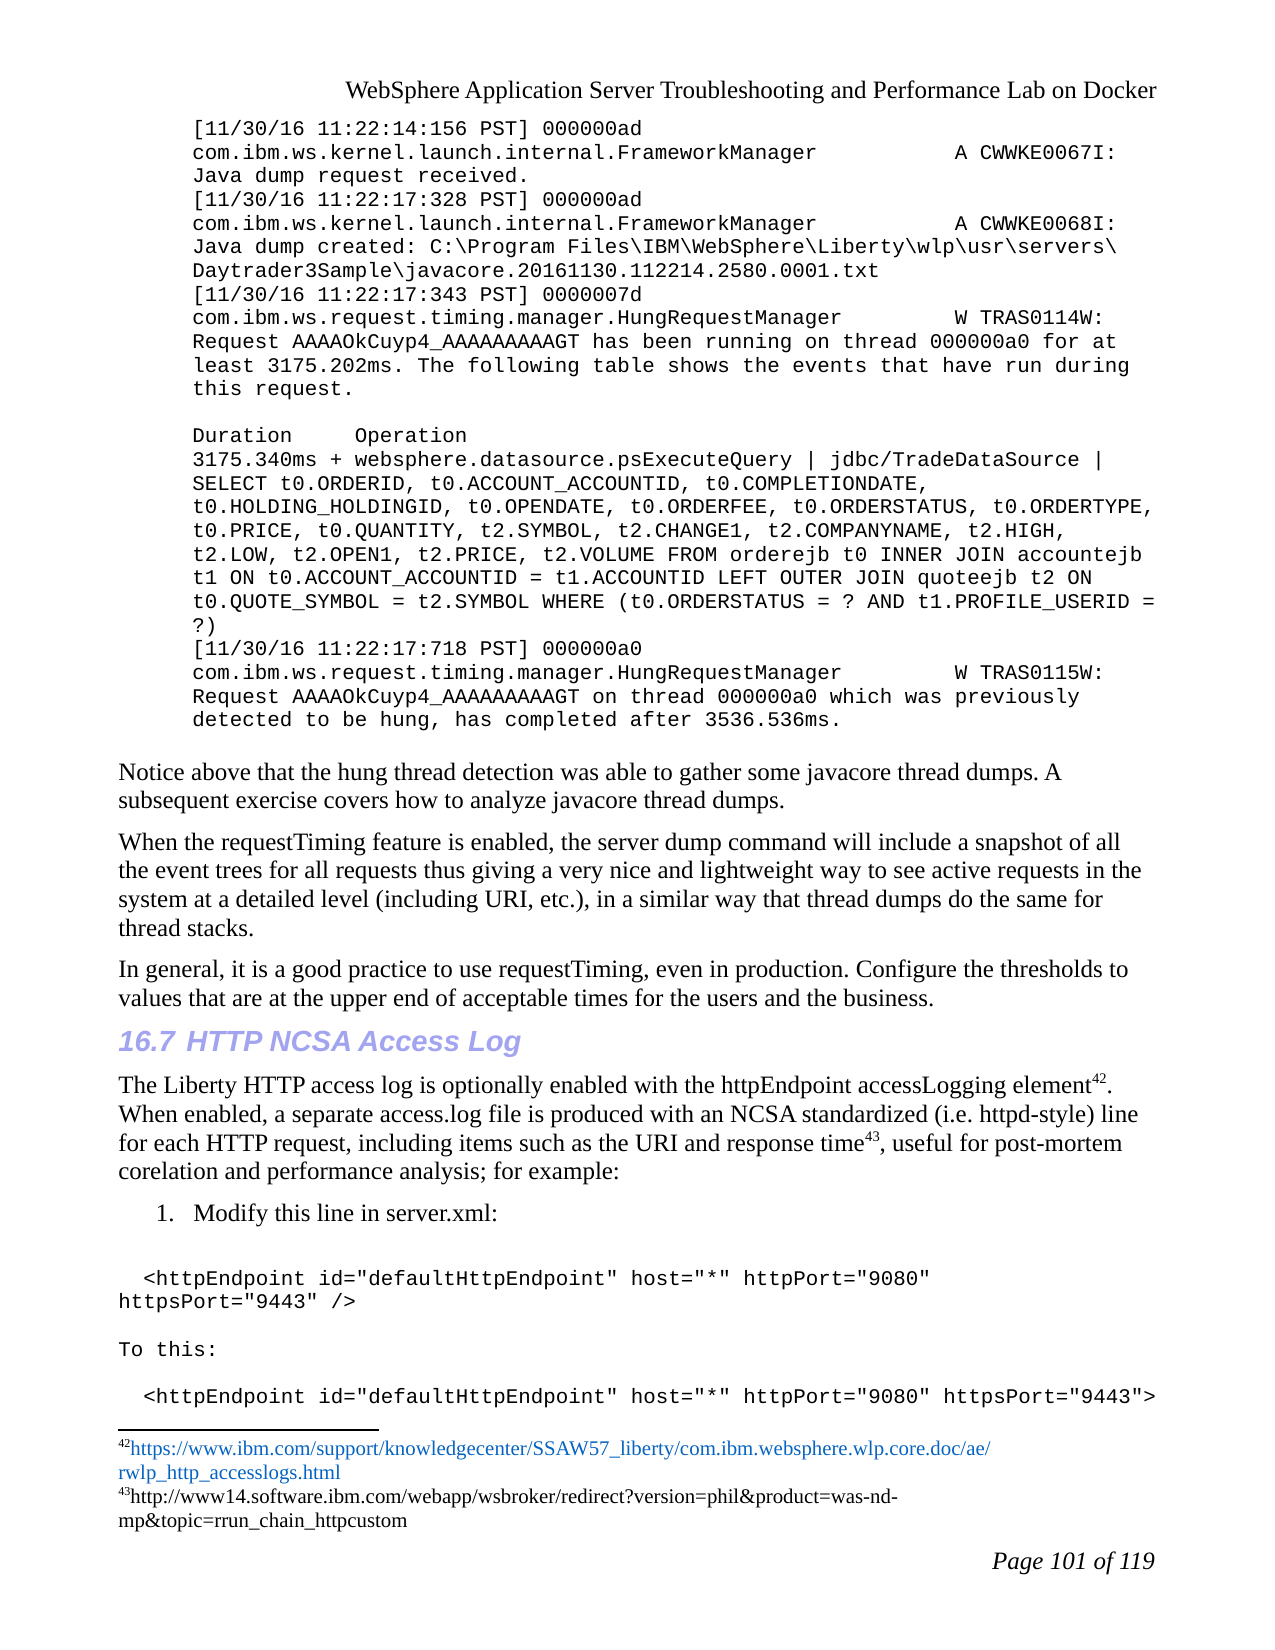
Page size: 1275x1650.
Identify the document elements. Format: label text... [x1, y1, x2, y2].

list Modify this line in server.xml: [156, 1198, 1157, 1255]
text When the requestTiming feature is enabled, the server dump command will include a snapshot of all the event trees for all requests thus giving a very nice and lightweight way to see active requests in the system at a detailed level (including URI, etc.), in a similar way that thread dumps do the same for thread stacks. [118, 827, 1157, 942]
text [11/30/16 11:22:14:156 PST] 000000ad com.ibm.ws.kernel.launch.internal.FrameworkManager A CWWKE0067I: Java dump request received. [192, 118, 1157, 189]
text 3175.340ms + websphere.datasource.psExecuteQuery | jdbc/TradeDataSource | SELECT t0.ORDERID, t0.ACCOUNT_ACCOUNTID, t0.COMPLETIONDATE, t0.HOLDING_HOLDINGID, t0.OPENDATE, t0.ORDERFEE, t0.ORDERSTATUS, t0.ORDERTYPE, t0.PRICE, t0.QUANTITY, t2.SYMBOL, t2.CHANGE1, t2.COMPANYNAME, t2.HIGH, t2.LOW, t2.OPEN1, t2.PRICE, t2.VOLUME FROM orderejb t0 INNER JOIN accountejb t1 ON t0.ACCOUNT_ACCOUNTID = t1.ACCOUNTID LEFT OUTER JOIN quoteejb t2 ON t0.QUOTE_SYMBOL = t2.SYMBOL WHERE (t0.ORDERSTATUS = ? AND t1.PROFILE_USERID = ?) [192, 449, 1157, 638]
text The Liberty HTTP access log is optionally enabled with the httpEndpoint accessLogging element. When enabled, a separate access.log file is produced with an NCSA standardized (i.e. httpd-style) line for each HTTP request, including items such as the URI and response time, useful for post-mortem corelation and performance analysis; for example: [118, 1070, 1157, 1185]
text <httpEndpoint id="defaultHttpEndpoint" host="*" httpPort="9080" httpsPort="9443"> [118, 1386, 1157, 1409]
text In general, it is a good practice to use requestTiming, even in production. Configure the thresholds to values that are at the upper end of acceptable times for the users and the business. [118, 954, 1157, 1012]
text [11/30/16 11:22:17:328 PST] 000000ad com.ibm.ws.kernel.launch.internal.FrameworkManager A CWWKE0068I: Java dump created: C:\Program Files\IBM\WebSphere\Liberty\wlp\usr\servers\Daytrader3Sample\javacore.20161130.112214.2580.0001.txt [192, 189, 1157, 284]
subtitle HTTP NCSA Access Log [118, 1024, 1157, 1058]
text [11/30/16 11:22:17:343 PST] 0000007d com.ibm.ws.request.timing.manager.HungRequestManager W TRAS0114W: Request AAAAOkCuyp4_AAAAAAAAAGT has been running on thread 000000a0 for at least 3175.202ms. The following table shows the events that have run during this request. [192, 284, 1157, 402]
text Notice above that the hung thread detection was able to gather some javacore thread dumps. A subsequent exercise covers how to analyze javacore thread dumps. [118, 757, 1157, 814]
text Duration Operation [192, 426, 1157, 449]
text [11/30/16 11:22:17:718 PST] 000000a0 com.ibm.ws.request.timing.manager.HungRequestManager W TRAS0115W: Request AAAAOkCuyp4_AAAAAAAAAGT on thread 000000a0 which was previously detected to be hung, has completed after 3536.536ms. [192, 638, 1157, 733]
text <httpEndpoint id="defaultHttpEndpoint" host="*" httpPort="9080" httpsPort="9443" /> To this: [118, 1268, 1157, 1386]
